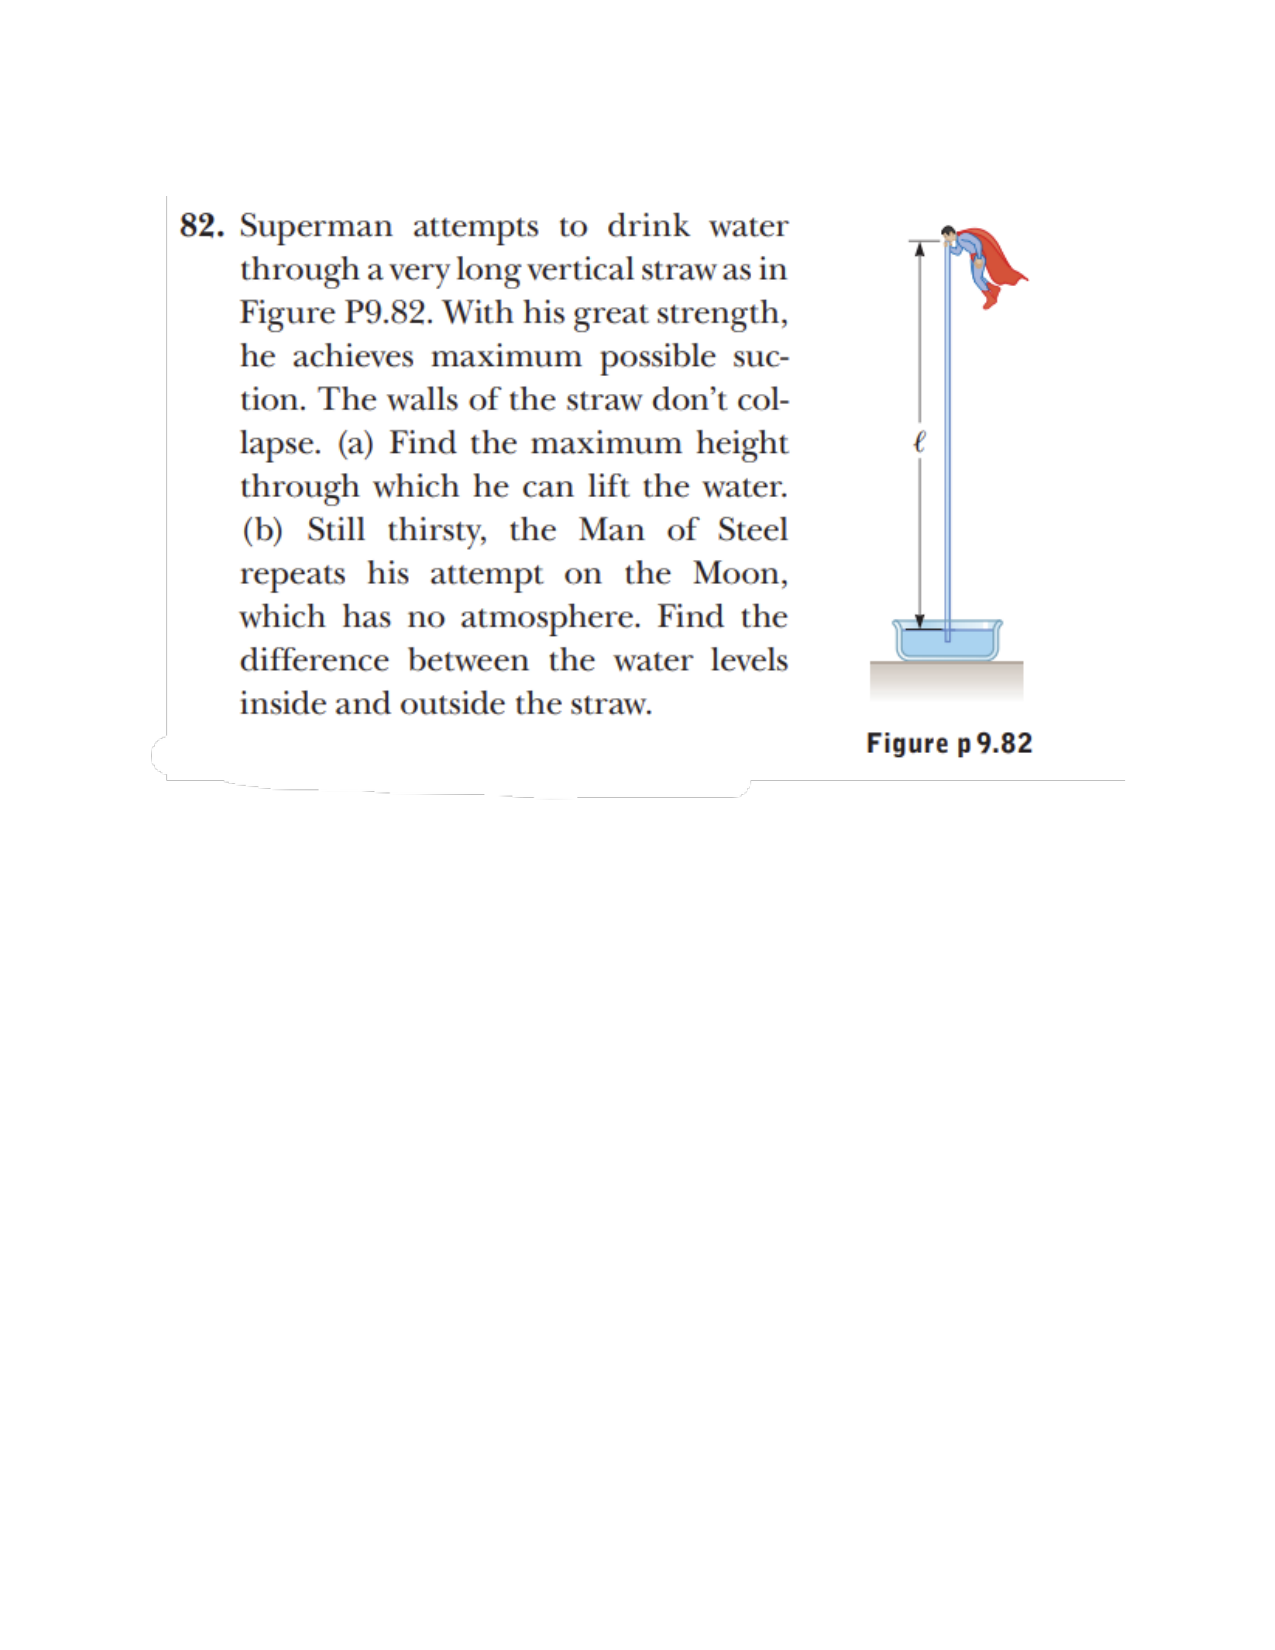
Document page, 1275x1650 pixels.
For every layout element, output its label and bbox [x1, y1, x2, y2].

picture [150, 196, 1125, 801]
